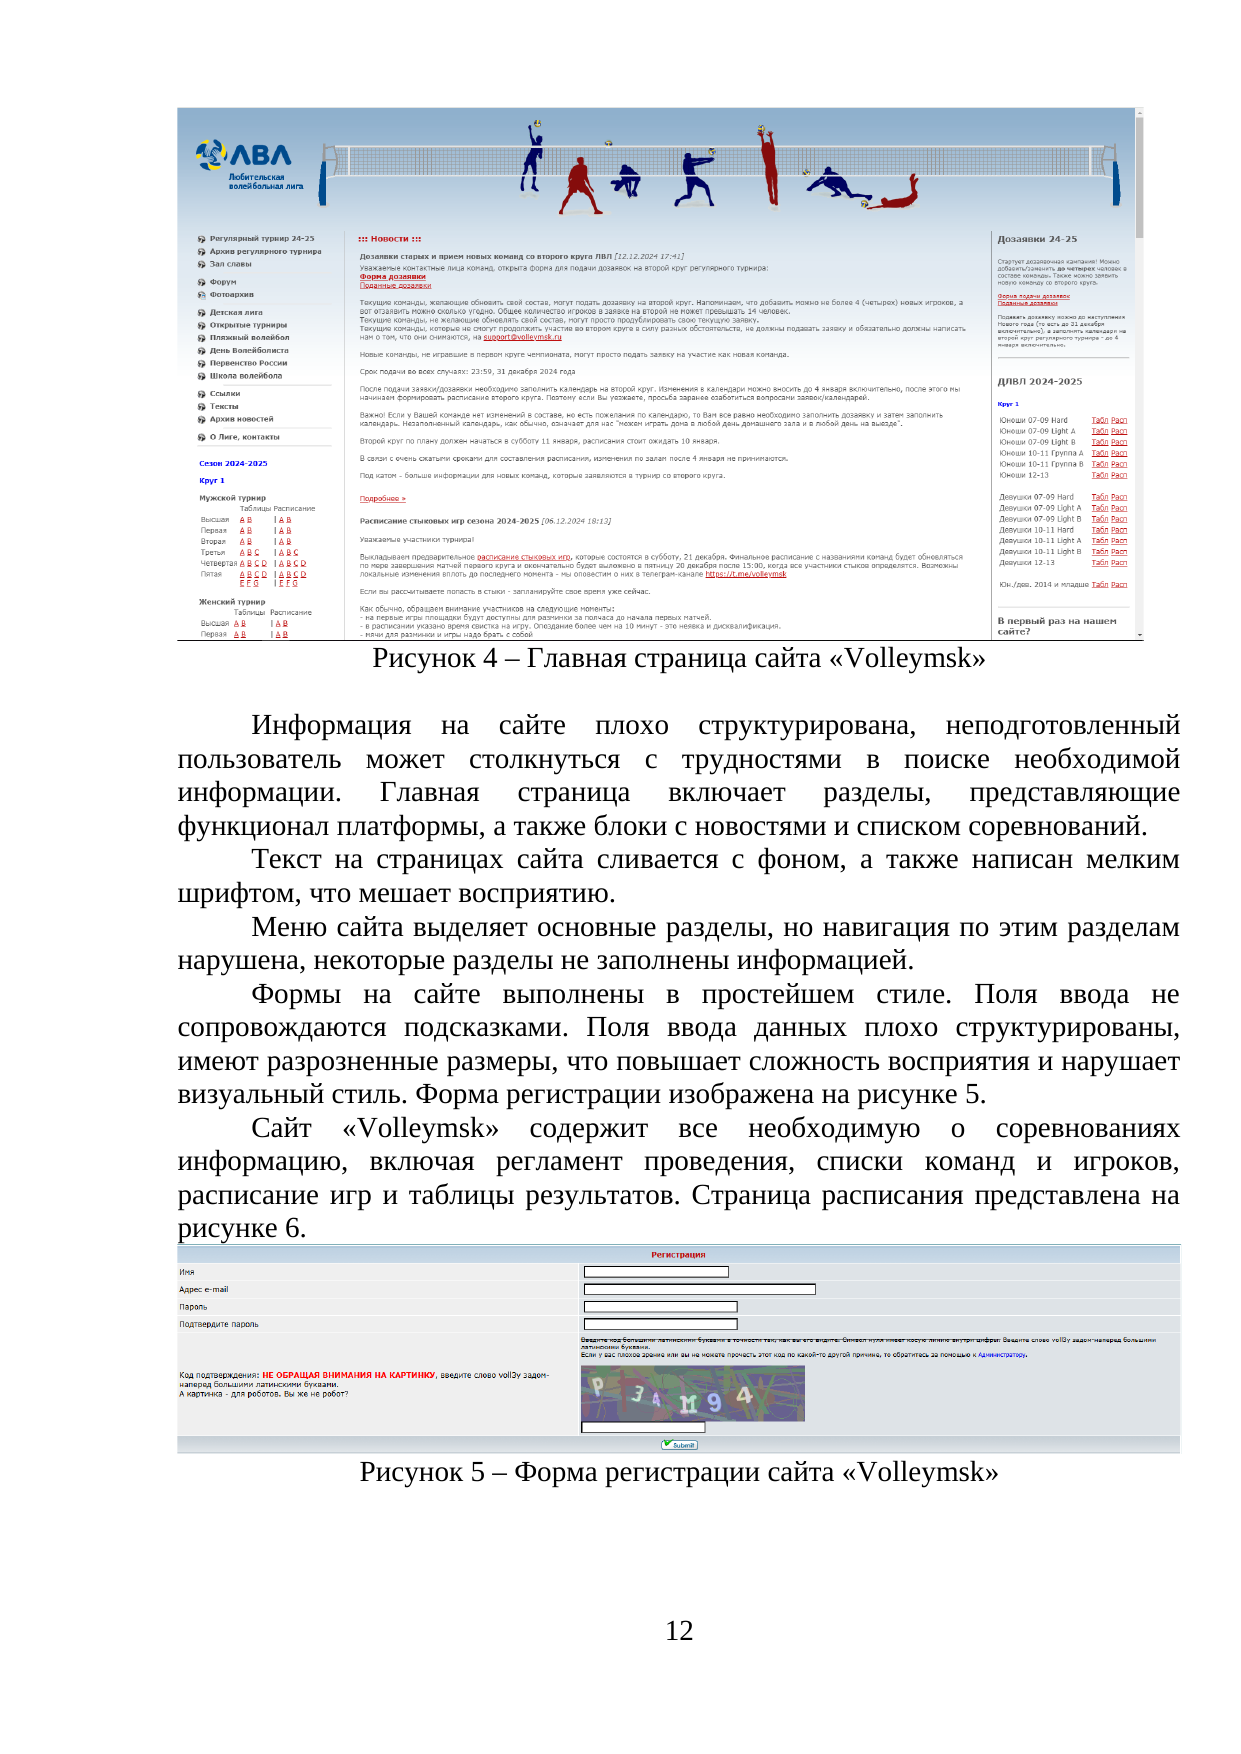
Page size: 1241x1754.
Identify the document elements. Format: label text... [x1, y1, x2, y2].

picture [177, 107, 1144, 641]
text Текст на страницах сайта сливается с фоном, а также написан мелким шрифтом, что мешает восприятию. [177, 842, 1181, 909]
text Рисунок 4 – Главная страница сайта «Volleymsk» [177, 640, 1181, 674]
text Меню сайта выделяет основные разделы, но навигация по этим разделам нарушена, некоторые разделы не заполнены информацией. [177, 909, 1181, 976]
text Рисунок 5 – Форма регистрации сайта «Volleymsk» [177, 1454, 1181, 1487]
text Сайт «Volleymsk» содержит все необходимую о соревнованиях информацию, включая регламент проведения, списки команд и игроков, расписание игр и таблицы результатов. Страница расписания представлена на рисунке 6. [177, 1110, 1181, 1244]
picture [177, 1244, 1182, 1454]
text Информация на сайте плохо структурирована, неподготовленный пользователь может столкнуться с трудностями в поиске необходимой информации. Главная страница включает разделы, представляющие функционал платформы, а также блоки с новостями и списком соревнований. [177, 707, 1181, 842]
text Формы на сайте выполнены в простейшем стиле. Поля ввода не сопровождаются подсказками. Поля ввода данных плохо структурированы, имеют разрозненные размеры, что повышает сложность восприятия и нарушает визуальный стиль. Форма регистрации изображена на рисунке 5. [177, 976, 1181, 1110]
